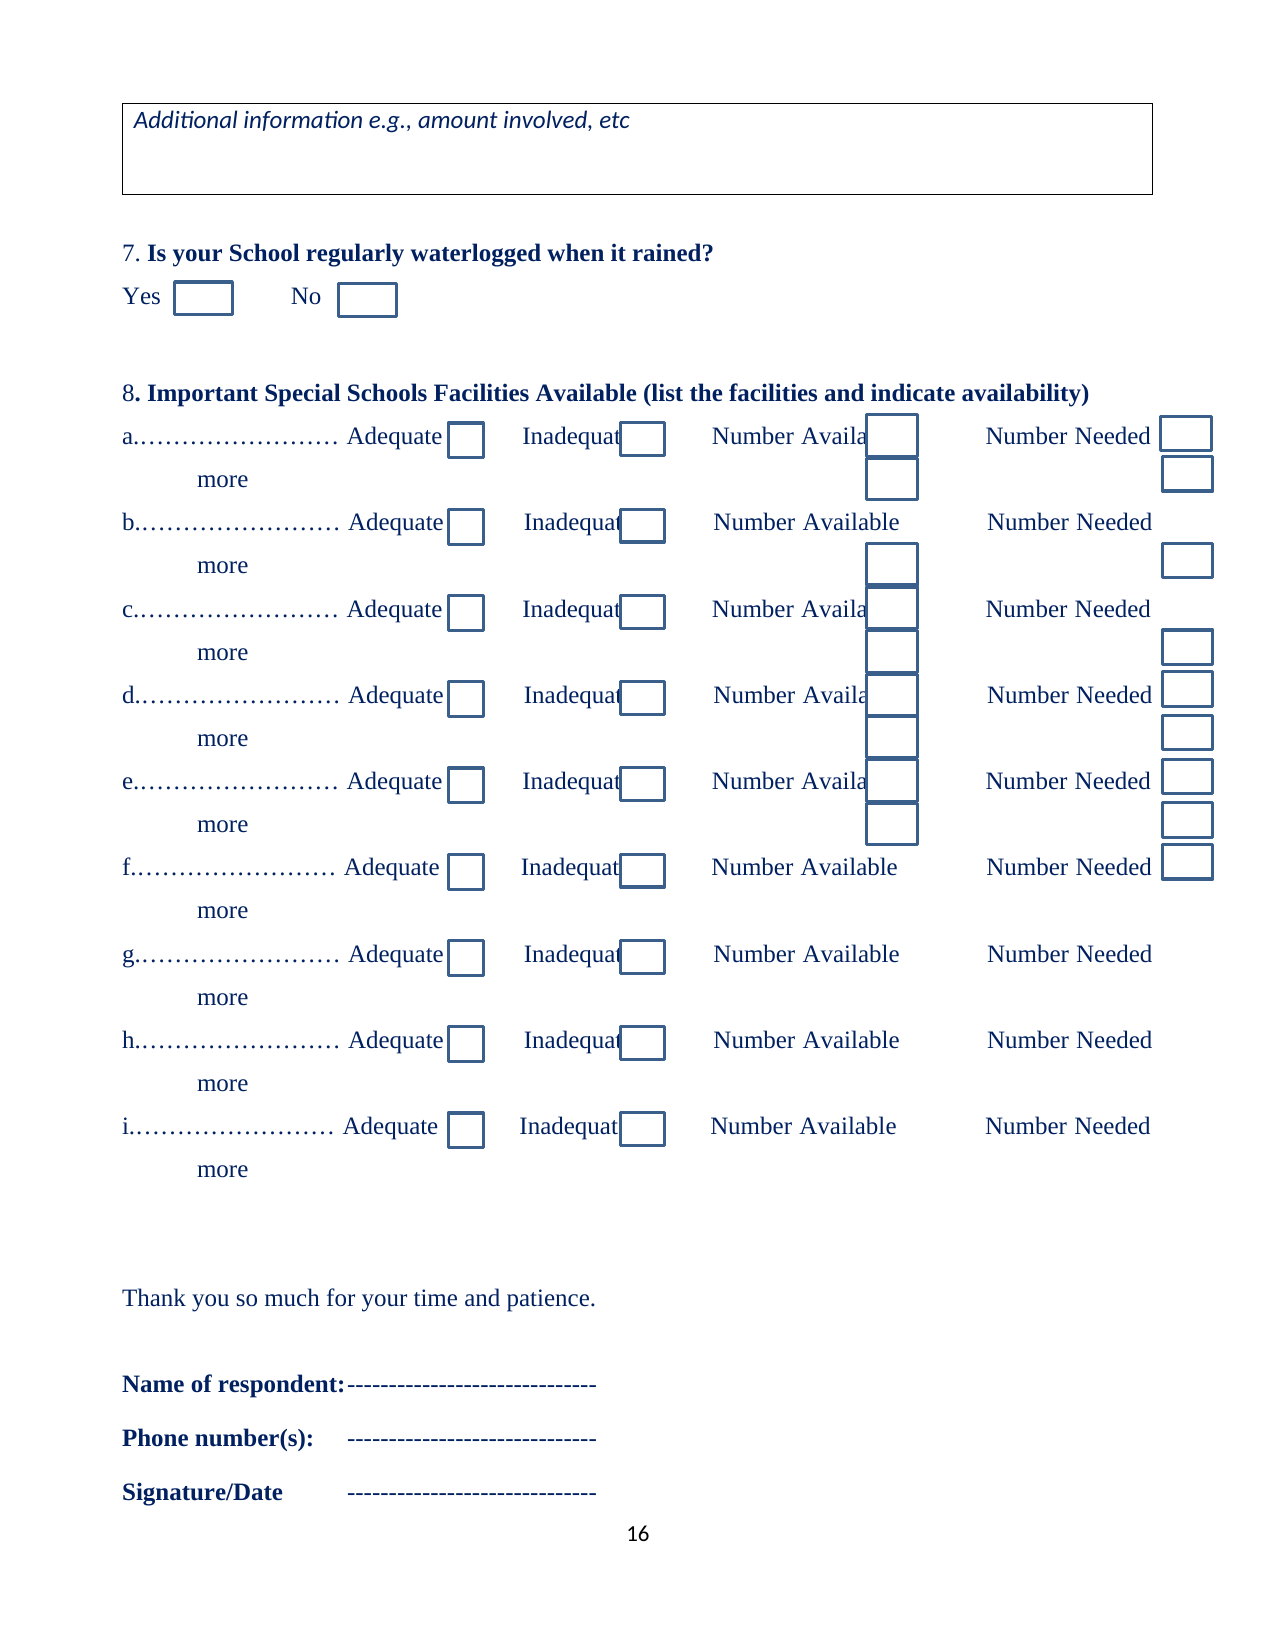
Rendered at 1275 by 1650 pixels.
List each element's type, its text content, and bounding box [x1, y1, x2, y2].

text a.…………………… Adequate Inadequate Number Available Number Needed more [919, 421, 1153, 493]
text d.…………………… Adequate Inadequate Number Available Number Needed more [919, 680, 1153, 752]
text Yes No [122, 281, 173, 310]
text b.…………………… Adequate Inadequate Number Available Number Needed more [122, 507, 1153, 579]
text Thank you so much for your time and patience. [122, 1283, 1153, 1311]
text e.…………………… Adequate Inadequate Number Available Number Needed more [122, 766, 865, 838]
text Name of respondent: ------------------------------ [122, 1369, 1191, 1398]
text c.…………………… Adequate Inadequate Number Available Number Needed more [919, 594, 1153, 666]
text i.…………………… Adequate Inadequate Number Available Number Needed more [122, 1111, 1153, 1183]
table_header Additional information e.g., amount involved, etc [123, 104, 1152, 194]
text Yes No [234, 281, 1153, 310]
text Signature/Date ------------------------------ [122, 1477, 1191, 1505]
text 8. Important Special Schools Facilities Available (list the facilities and indicate availability) [122, 378, 1153, 407]
text c.…………………… Adequate Inadequate Number Available Number Needed more [122, 594, 865, 666]
text a.…………………… Adequate Inadequate Number Available Number Needed more [122, 421, 865, 493]
text h.…………………… Adequate Inadequate Number Available Number Needed more [122, 1025, 1153, 1097]
text g.…………………… Adequate Inadequate Number Available Number Needed more [122, 939, 1153, 1011]
text e.…………………… Adequate Inadequate Number Available Number Needed more [919, 766, 1153, 838]
text 7. Is your School regularly waterlogged when it rained? [122, 238, 1153, 267]
text d.…………………… Adequate Inadequate Number Available Number Needed more [122, 680, 865, 752]
text f.…………………… Adequate Inadequate Number Available Number Needed more [122, 852, 1153, 924]
text Phone number(s): ------------------------------ [122, 1423, 1191, 1451]
